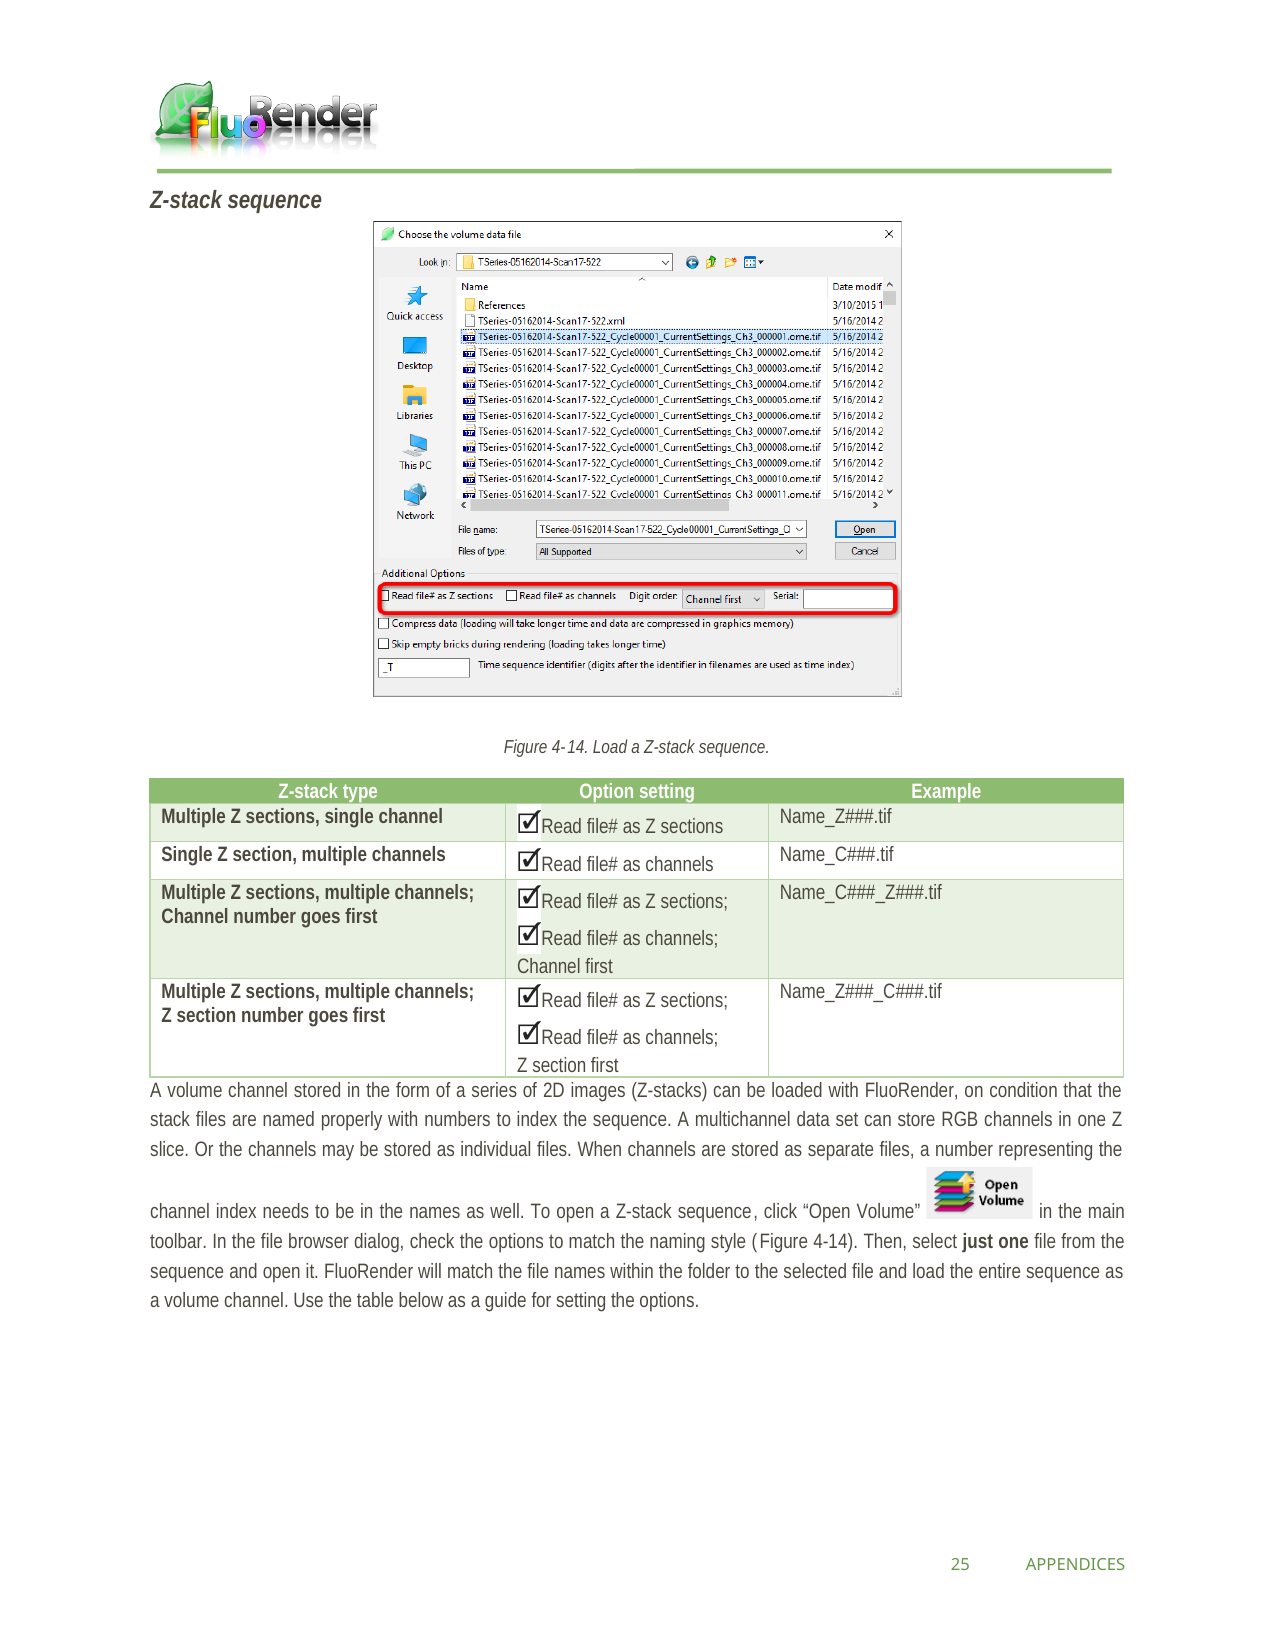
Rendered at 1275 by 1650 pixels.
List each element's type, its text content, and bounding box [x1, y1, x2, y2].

table_cell Name_Z###_C###.tif [769, 979, 1123, 1076]
picture [926, 1167, 1033, 1219]
table_cell Name_Z###.tif [769, 804, 1123, 841]
table_cell 🗹Read file# as Z sections [541, 804, 768, 841]
picture [150, 75, 379, 162]
picture [373, 221, 902, 697]
subtitle Z-stack sequence [150, 185, 1125, 214]
table_cell Multiple Z sections, multiple channels; Channel number goes first [151, 880, 505, 978]
table_cell Multiple Z sections, multiple channels; Z section number goes first [151, 979, 505, 1076]
table_cell Name_C###_Z###.tif [769, 880, 1123, 978]
table_cell 🗹Read file# as Z sections; 🗹Read file# as channels; Channel first [506, 880, 768, 978]
table_cell Name_C###.tif [769, 842, 1123, 879]
table_header Option setting [506, 779, 768, 803]
table_cell 🗹Read file# as channels [541, 842, 768, 879]
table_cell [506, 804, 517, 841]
table_header Z-stack type [151, 779, 505, 803]
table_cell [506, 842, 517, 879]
table_cell 🗹Read file# as Z sections; 🗹Read file# as channels; Z section first [506, 979, 768, 1076]
table_cell Single Z section, multiple channels [151, 842, 505, 879]
table_cell Multiple Z sections, single channel [151, 804, 505, 841]
table_header Example [769, 779, 1123, 803]
